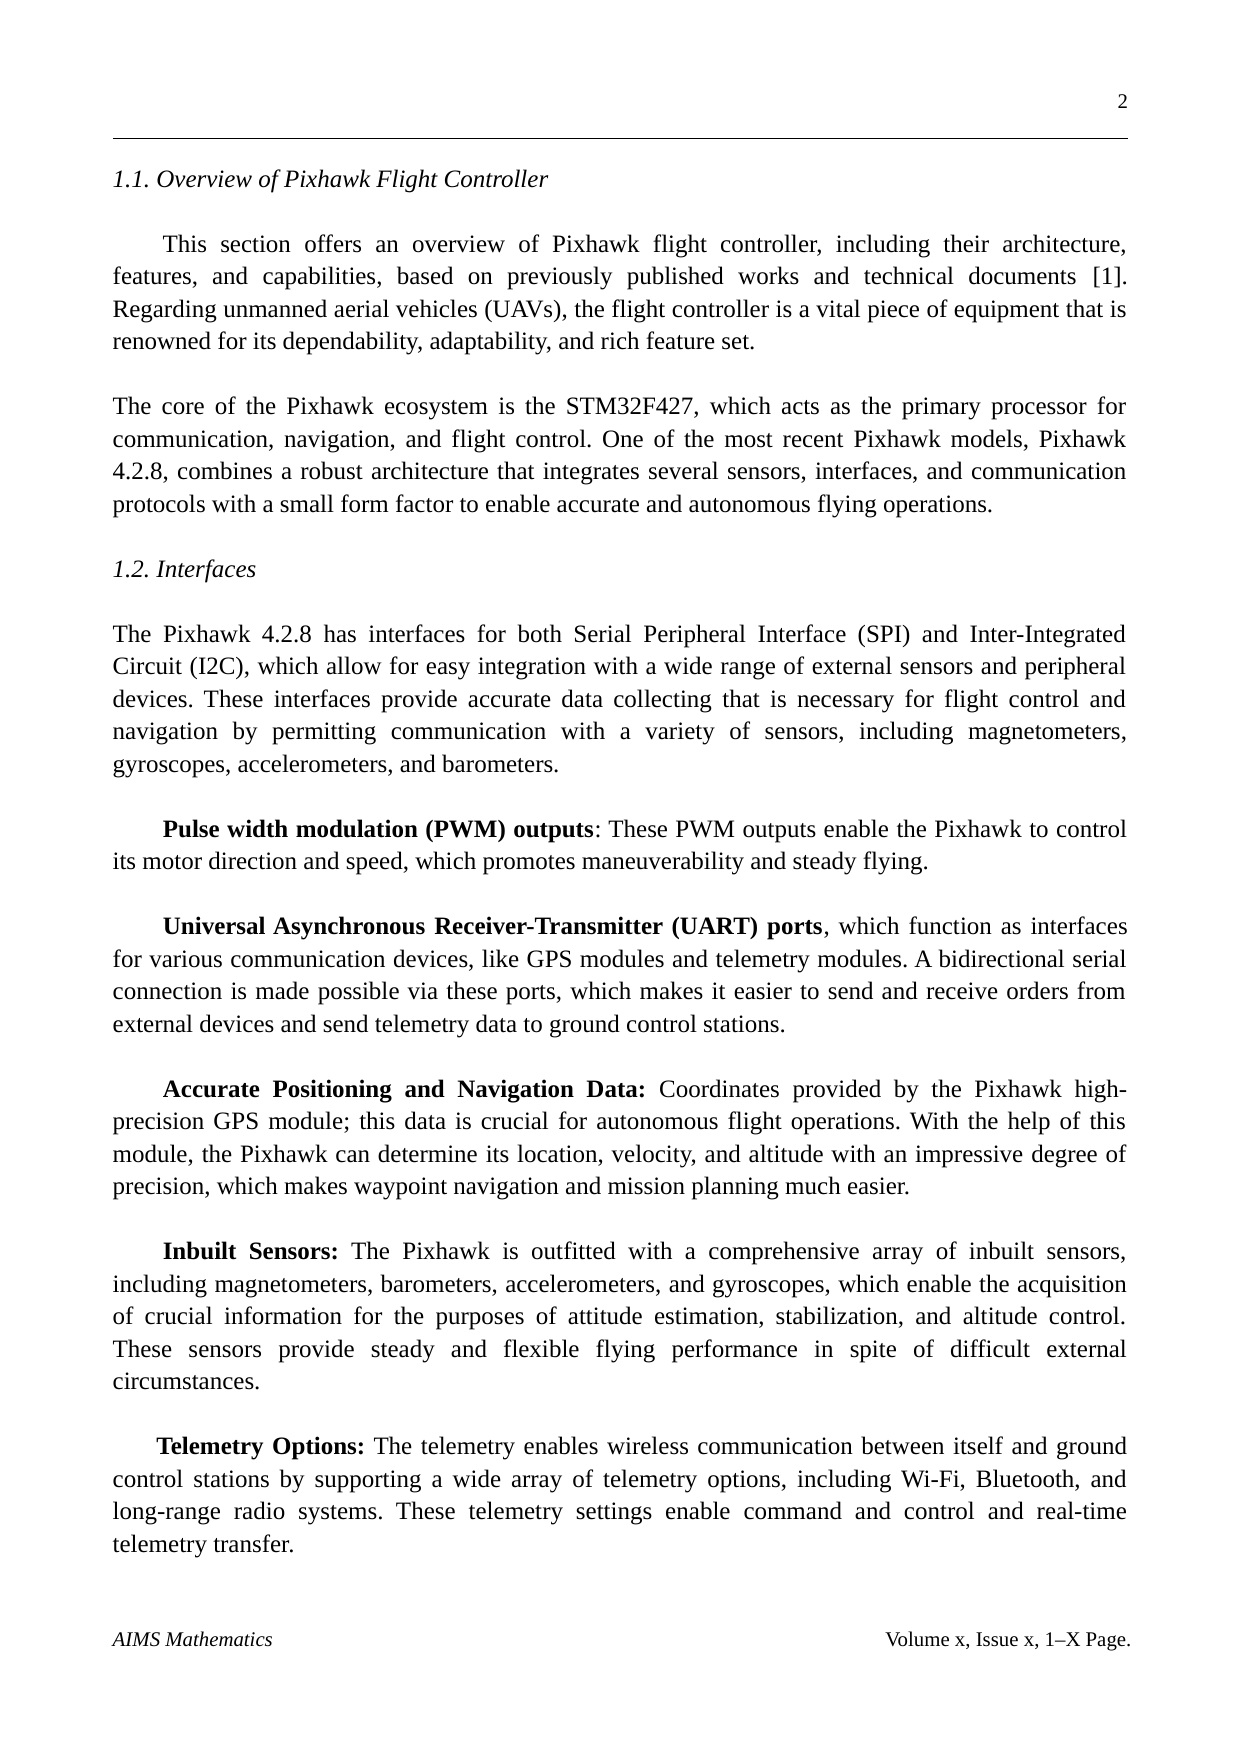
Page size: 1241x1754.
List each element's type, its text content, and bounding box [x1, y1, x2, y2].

list This section offers an overview of Pixhawk flight controller, including their architecture, features, and capabilities, based on previously published works and technical documents . Regarding unmanned aerial vehicles (UAVs), the flight controller is a vital piece of equipment that is renowned for its dependability, adaptability, and rich feature set. [112, 227, 1128, 357]
list Accurate Positioning and Navigation Data: Coordinates provided by the Pixhawk high-precision GPS module; this data is crucial for autonomous flight operations. With the help of this module, the Pixhawk can determine its location, velocity, and altitude with an impressive degree of precision, which makes waypoint navigation and mission planning much easier. [112, 1072, 1128, 1202]
list Universal Asynchronous Receiver-Transmitter (UART) ports, which function as interfaces for various communication devices, like GPS modules and telemetry modules. A bidirectional serial connection is made possible via these ports, which makes it easier to send and receive orders from external devices and send telemetry data to ground control stations. [112, 909, 1128, 1039]
list Interfaces [112, 552, 1128, 584]
list Telemetry Options: The telemetry enables wireless communication between itself and ground control stations by supporting a wide array of telemetry options, including Wi-Fi, Bluetooth, and long-range radio systems. These telemetry settings enable command and control and real-time telemetry transfer. [112, 1429, 1128, 1559]
list Inbuilt Sensors: The Pixhawk is outfitted with a comprehensive array of inbuilt sensors, including magnetometers, barometers, accelerometers, and gyroscopes, which enable the acquisition of crucial information for the purposes of attitude estimation, stabilization, and altitude control. These sensors provide steady and flexible flying performance in spite of difficult external circumstances. [112, 1234, 1128, 1397]
list The Pixhawk 4.2.8 has interfaces for both Serial Peripheral Interface (SPI) and Inter-Integrated Circuit (I2C), which allow for easy integration with a wide range of external sensors and peripheral devices. These interfaces provide accurate data collecting that is necessary for flight control and navigation by permitting communication with a variety of sensors, including magnetometers, gyroscopes, accelerometers, and barometers. [112, 617, 1128, 779]
list The core of the Pixhawk ecosystem is the STM32F427, which acts as the primary processor for communication, navigation, and flight control. One of the most recent Pixhawk models, Pixhawk 4.2.8, combines a robust architecture that integrates several sensors, interfaces, and communication protocols with a small form factor to enable accurate and autonomous flying operations. [112, 389, 1128, 519]
list Pulse width modulation (PWM) outputs: These PWM outputs enable the Pixhawk to control its motor direction and speed, which promotes maneuverability and steady flying. [112, 812, 1128, 877]
list Overview of Pixhawk Flight Controller [112, 162, 1128, 194]
